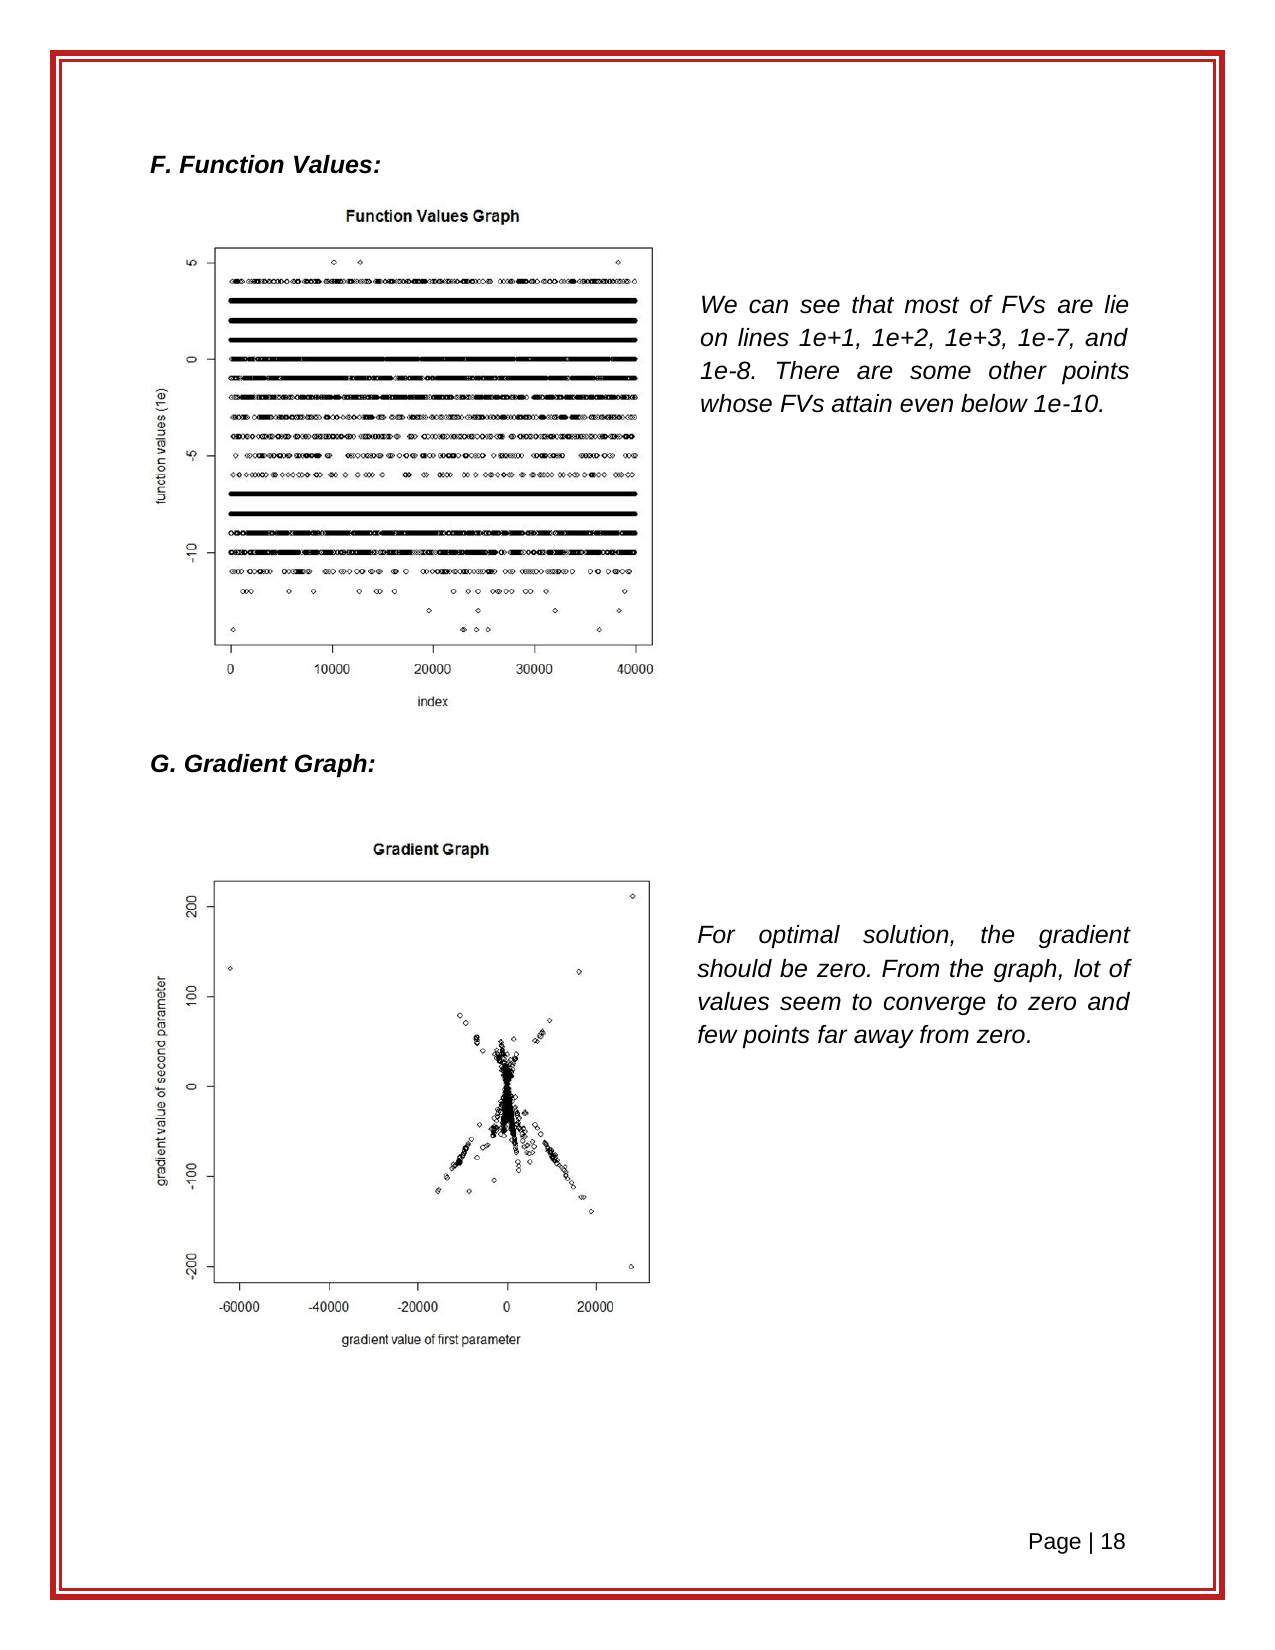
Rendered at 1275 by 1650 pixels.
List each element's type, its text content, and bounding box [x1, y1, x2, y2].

text We can see that most of FVs are lie on lines 1e+1, 1e+2, 1e+3, 1e-7, and [700, 290, 1129, 352]
text G. Gradient Graph: [150, 749, 684, 778]
text F. Function Values: [150, 150, 684, 179]
text For optimal solution, the gradient should be zero. From the graph, lot of values seem to converge to zero and few points far away from zero. [697, 920, 1130, 1049]
picture [150, 182, 685, 726]
text Page | 18 [697, 1528, 1126, 1554]
text 1e-8. There are some other points whose FVs attain even below 1e-10. [700, 356, 1129, 418]
picture [150, 815, 682, 1364]
